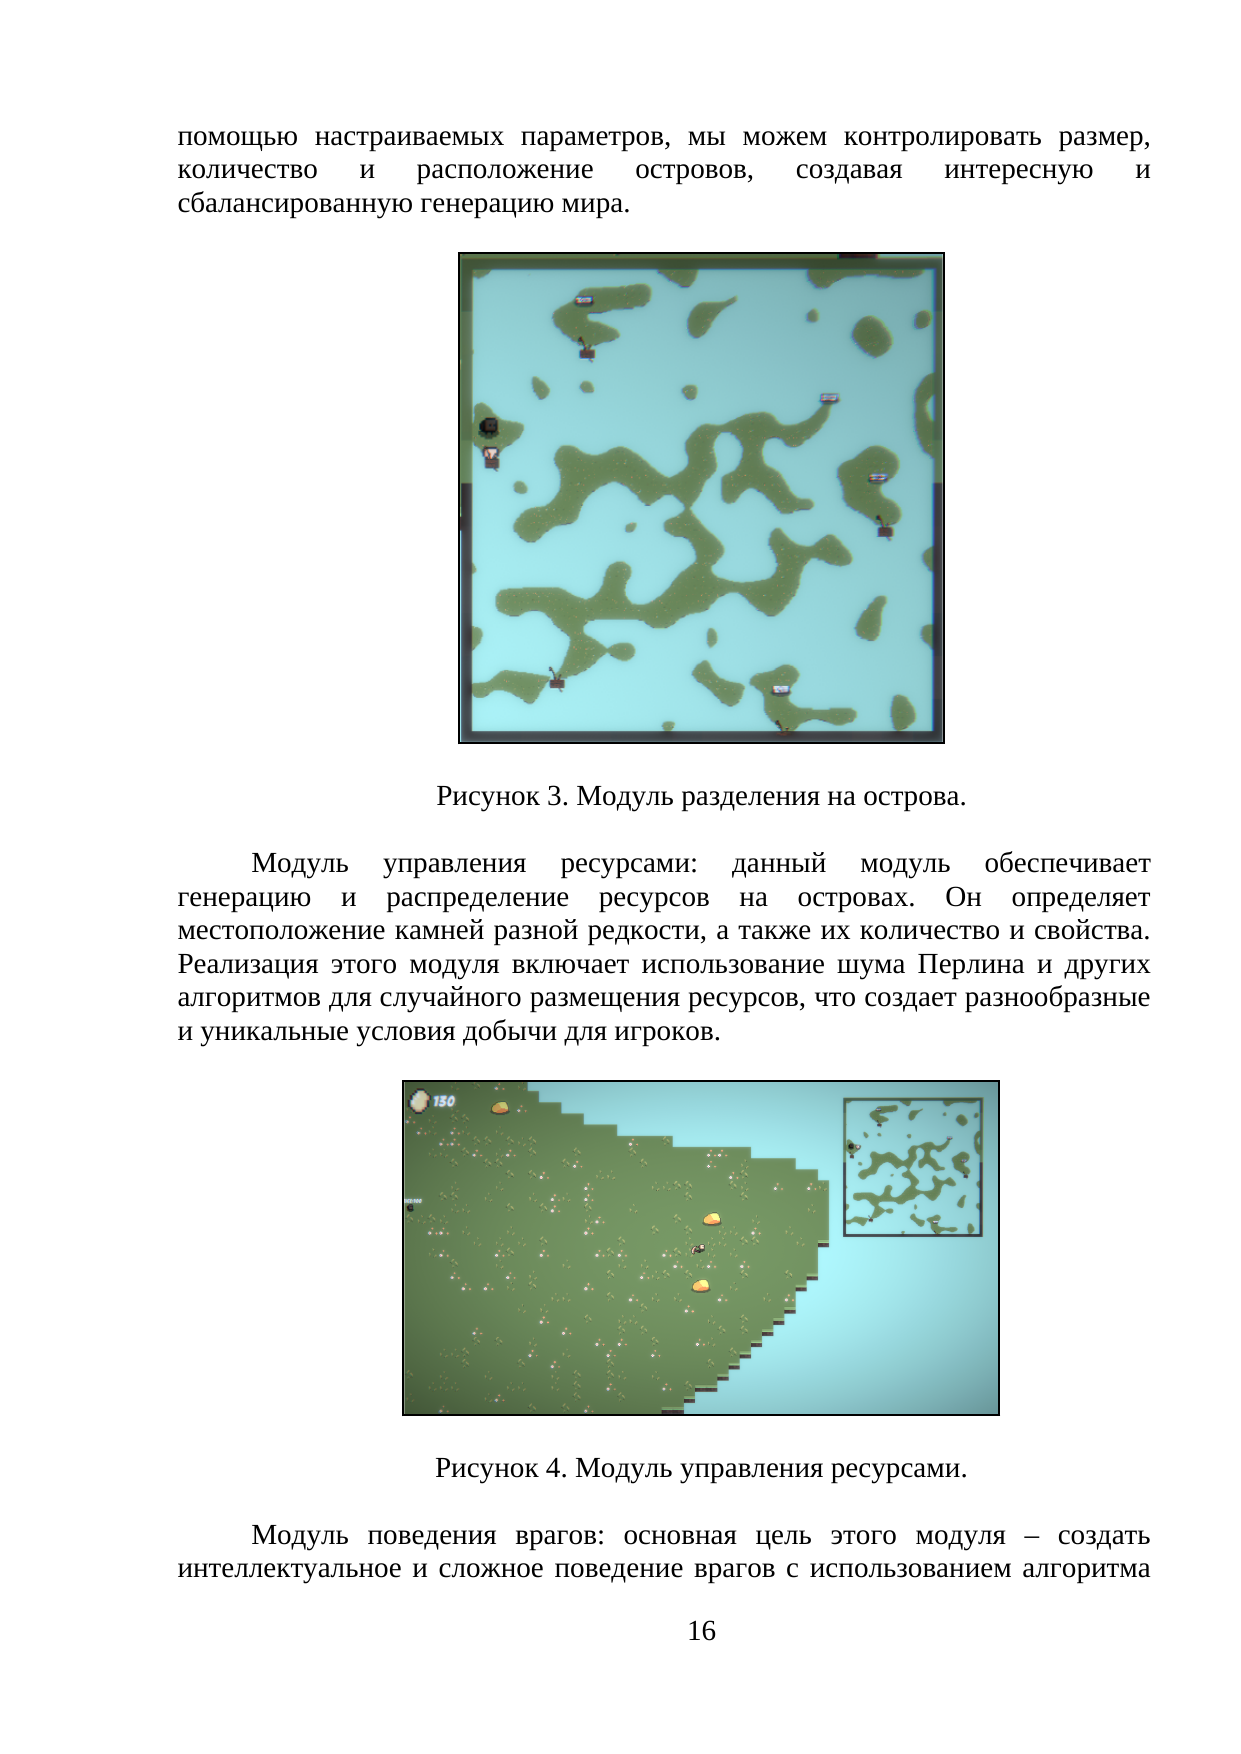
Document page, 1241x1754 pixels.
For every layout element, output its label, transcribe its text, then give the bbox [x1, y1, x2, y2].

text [177, 118, 1152, 219]
picture [460, 254, 943, 742]
picture [404, 1082, 998, 1414]
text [177, 1517, 1152, 1584]
text Рисунок 4. Модуль управления ресурсами. [177, 1450, 1152, 1483]
text Рисунок 3. Модуль разделения на острова. [177, 778, 1152, 812]
text Модуль управления ресурсами: данный модуль обеспечивает генерацию и распределение ресурсов на островах. Он определяет местоположение камней разной редкости, а также их количество и свойства. Реализация этого модуля включает использование шума Перлина и других алгоритмов для случайного размещения ресурсов, что создает разнообразные и уникальные условия добычи для игроков. [177, 845, 1152, 1046]
